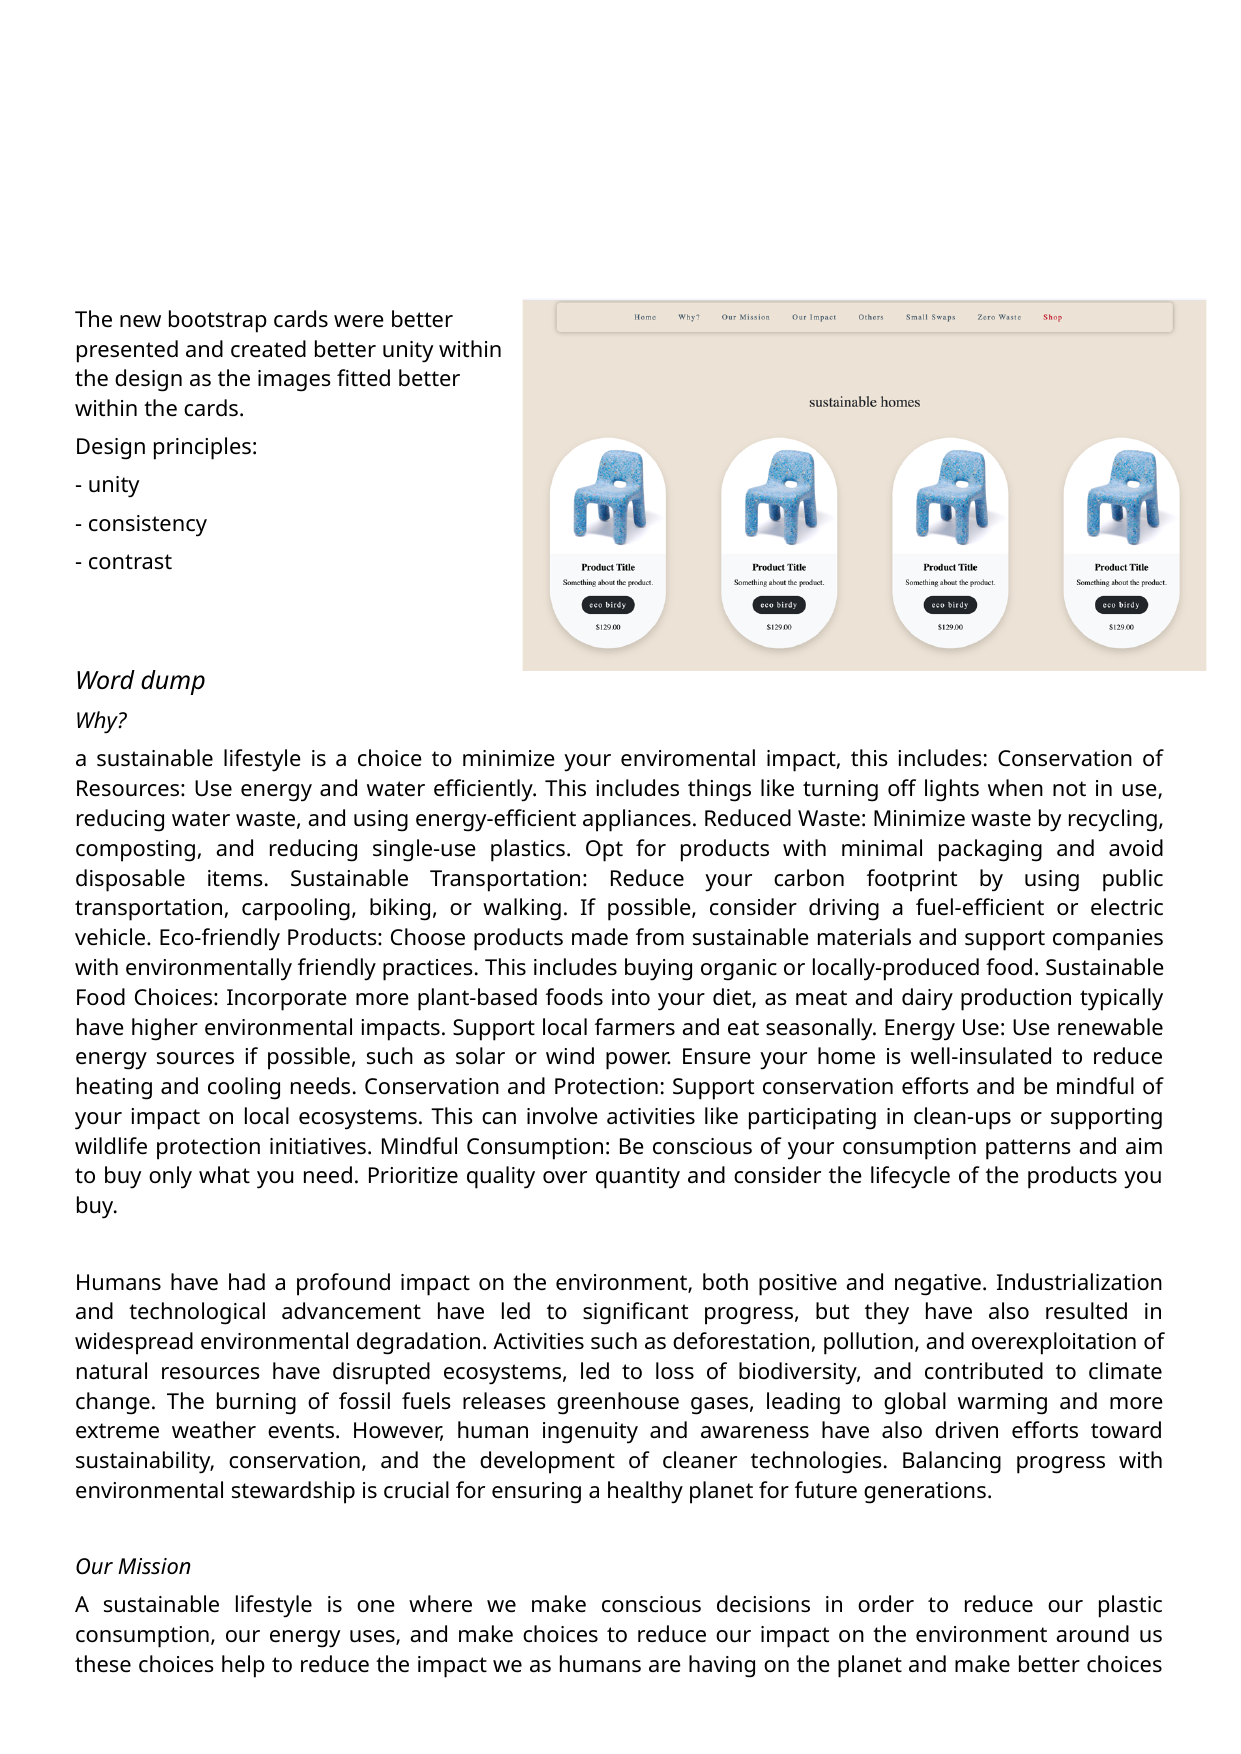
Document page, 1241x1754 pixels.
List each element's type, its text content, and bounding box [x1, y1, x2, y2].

text - unity [75, 469, 522, 499]
text - consistency [75, 507, 522, 537]
text Why? [75, 705, 1165, 735]
picture [522, 298, 1207, 671]
text Design principles: [75, 431, 522, 461]
text Humans have had a profound impact on the environment, both positive and negative. Industrialization and technological advancement have led to significant progress, but they have also resulted in widespread environmental degradation. Activities such as deforestation, pollution, and overexploitation of natural resources have disrupted ecosystems, led to loss of biodiversity, and contributed to climate change. The burning of fossil fuels releases greenhouse gases, leading to global warming and more extreme weather events. However, human ingenuity and awareness have also driven efforts toward sustainability, conservation, and the development of cleaner technologies. Balancing progress with environmental stewardship is crucial for ensuring a healthy planet for future generations. [75, 1267, 1165, 1505]
text Our Mission [75, 1551, 1165, 1581]
text a sustainable lifestyle is a choice to minimize your enviromental impact, this includes: Conservation of Resources: Use energy and water efficiently. This includes things like turning off lights when not in use, reducing water waste, and using energy-efficient appliances. Reduced Waste: Minimize waste by recycling, composting, and reducing single-use plastics. Opt for products with minimal packaging and avoid disposable items. Sustainable Transportation: Reduce your carbon footprint by using public transportation, carpooling, biking, or walking. If possible, consider driving a fuel-efficient or electric vehicle. Eco-friendly Products: Choose products made from sustainable materials and support companies with environmentally friendly practices. This includes buying organic or locally-produced food. Sustainable Food Choices: Incorporate more plant-based foods into your diet, as meat and dairy production typically have higher environmental impacts. Support local farmers and eat seasonally. Energy Use: Use renewable energy sources if possible, such as solar or wind power. Ensure your home is well-insulated to reduce heating and cooling needs. Conservation and Protection: Support conservation efforts and be mindful of your impact on local ecosystems. This can involve activities like participating in clean-ups or supporting wildlife protection initiatives. Mindful Consumption: Be conscious of your consumption patterns and aim to buy only what you need. Prioritize quality over quantity and consider the lifecycle of the products you buy. [75, 743, 1165, 1220]
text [75, 1589, 1165, 1679]
text - contrast [75, 546, 522, 575]
text The new bootstrap cards were better presented and created better unity within the design as the images fitted better within the cards. [75, 304, 522, 423]
text Word dump [75, 663, 1165, 697]
